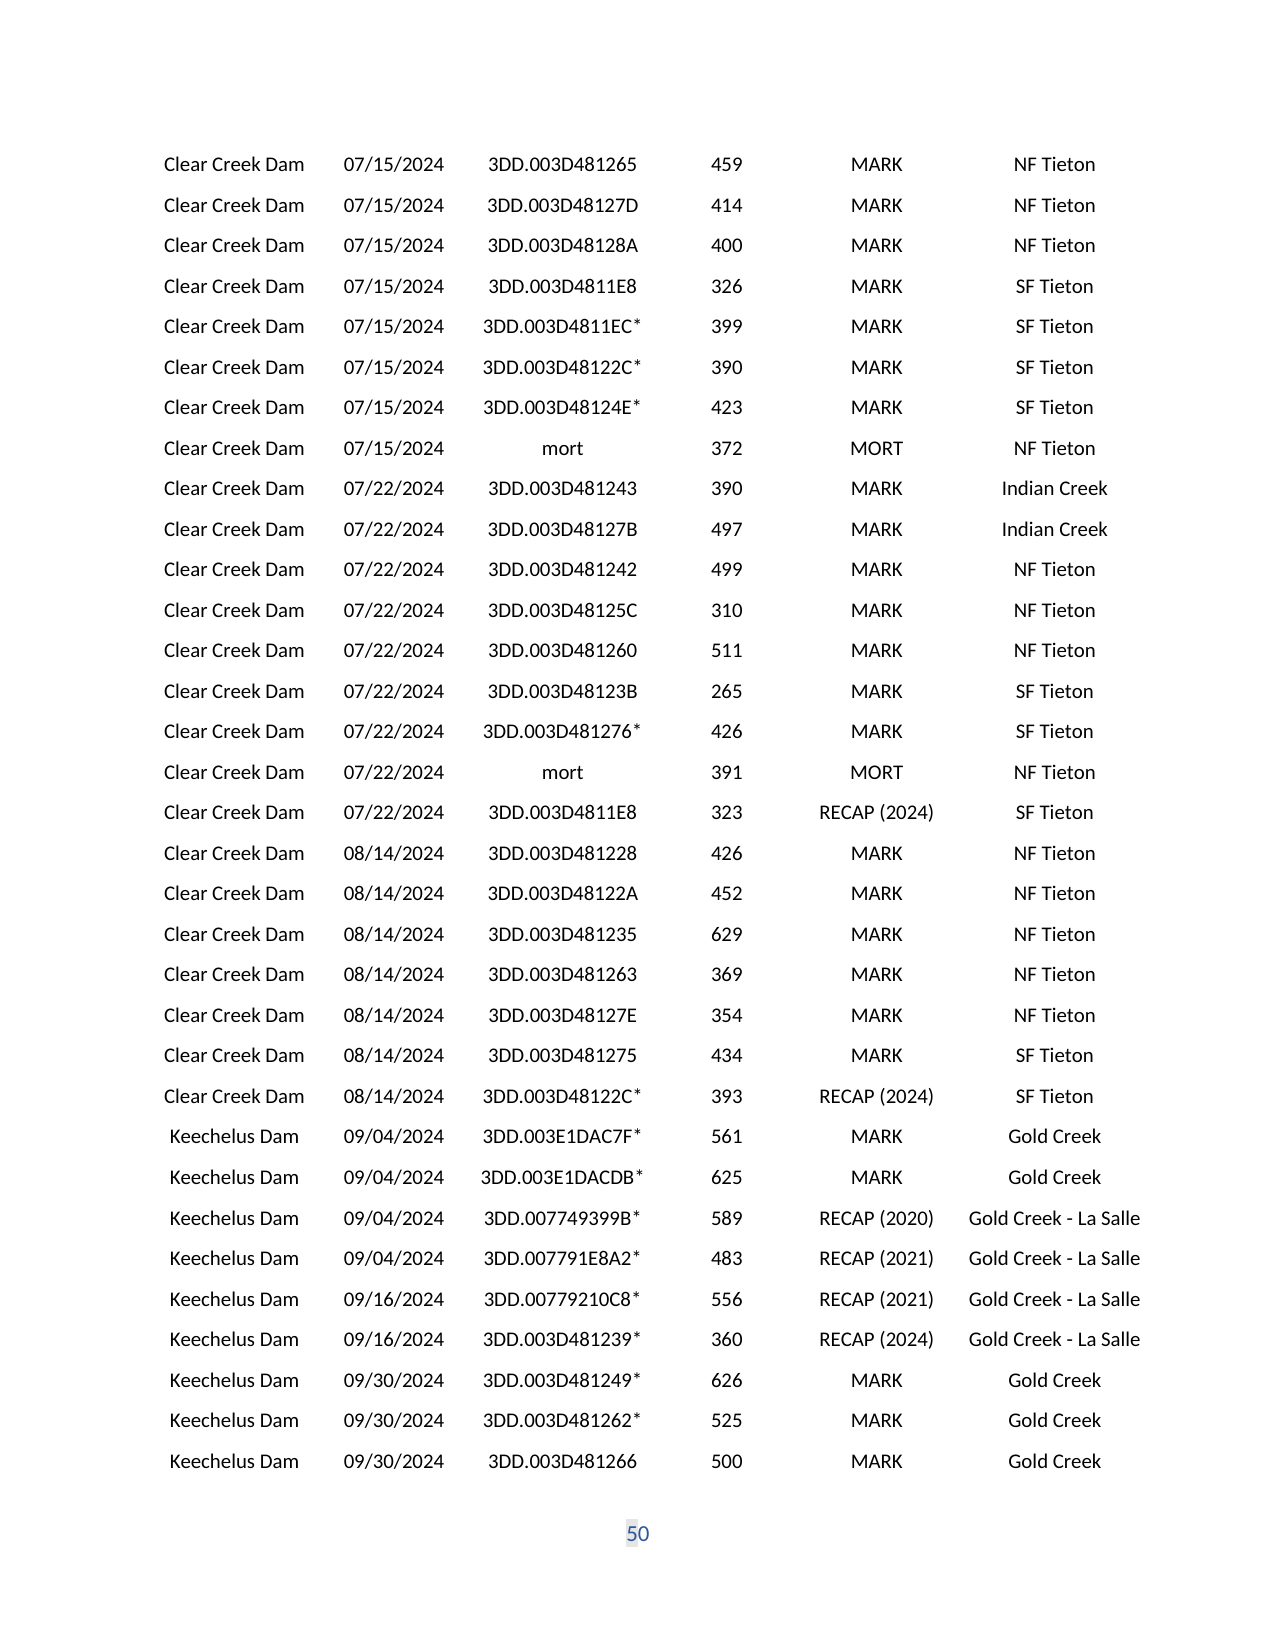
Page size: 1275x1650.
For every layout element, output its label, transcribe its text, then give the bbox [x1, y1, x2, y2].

table_cell 3DD.003D481263 [469, 960, 656, 1001]
table_cell RECAP (2024) [797, 798, 956, 839]
table_cell Gold Creek [956, 1123, 1153, 1163]
table_cell 3DD.003D48124E* [469, 393, 656, 434]
table_cell 3DD.003D48127D [469, 191, 656, 231]
table_cell NF Tieton [956, 758, 1153, 798]
table_cell 629 [656, 920, 797, 960]
table_cell Clear Creek Dam [150, 150, 319, 191]
table_cell SF Tieton [956, 393, 1153, 434]
table_cell 09/04/2024 [319, 1204, 469, 1244]
table_cell SF Tieton [956, 272, 1153, 312]
table_cell Gold Creek [956, 1406, 1153, 1447]
table_cell 497 [656, 515, 797, 555]
table_cell MARK [797, 636, 956, 677]
table_cell 09/16/2024 [319, 1325, 469, 1366]
table_cell Clear Creek Dam [150, 920, 319, 960]
table_cell Keechelus Dam [150, 1406, 319, 1447]
table_cell 3DD.003D4811E8 [469, 798, 656, 839]
table_cell 3DD.00779210C8* [469, 1285, 656, 1325]
table_cell 08/14/2024 [319, 960, 469, 1001]
table_cell MARK [797, 474, 956, 515]
table_cell SF Tieton [956, 1082, 1153, 1122]
table_cell MARK [797, 1041, 956, 1082]
table_cell Clear Creek Dam [150, 231, 319, 272]
table_cell 360 [656, 1325, 797, 1366]
table_cell 07/22/2024 [319, 758, 469, 798]
table_cell MARK [797, 1447, 956, 1487]
table_cell MARK [797, 150, 956, 191]
table_cell SF Tieton [956, 798, 1153, 839]
table_cell 3DD.003D481265 [469, 150, 656, 191]
table_cell 09/30/2024 [319, 1447, 469, 1487]
table_cell 07/15/2024 [319, 353, 469, 393]
table_cell 07/22/2024 [319, 636, 469, 677]
table_cell 369 [656, 960, 797, 1001]
table_cell Clear Creek Dam [150, 515, 319, 555]
table_cell 3DD.003D48123B [469, 677, 656, 717]
table_cell 07/15/2024 [319, 434, 469, 474]
table_cell MORT [797, 434, 956, 474]
table_cell MARK [797, 312, 956, 353]
table_cell 3DD.003D481266 [469, 1447, 656, 1487]
table_cell Clear Creek Dam [150, 434, 319, 474]
table_cell 09/30/2024 [319, 1406, 469, 1447]
table_cell MARK [797, 1163, 956, 1203]
table_cell 3DD.003D481249* [469, 1366, 656, 1406]
table_cell MARK [797, 1406, 956, 1447]
table_cell RECAP (2020) [797, 1204, 956, 1244]
table_cell 3DD.007791E8A2* [469, 1244, 656, 1284]
table_cell 561 [656, 1123, 797, 1163]
table_cell 354 [656, 1001, 797, 1041]
table_cell MARK [797, 1001, 956, 1041]
table_cell Keechelus Dam [150, 1123, 319, 1163]
table_cell 07/22/2024 [319, 717, 469, 758]
table_cell 07/22/2024 [319, 677, 469, 717]
table_cell Clear Creek Dam [150, 879, 319, 920]
table_cell 3DD.003D4811E8 [469, 272, 656, 312]
table_cell Gold Creek - La Salle [956, 1325, 1153, 1366]
table_cell Clear Creek Dam [150, 677, 319, 717]
table_cell 3DD.003D48127B [469, 515, 656, 555]
table_cell Keechelus Dam [150, 1204, 319, 1244]
table_cell 393 [656, 1082, 797, 1122]
table_cell 07/15/2024 [319, 393, 469, 434]
table_cell 08/14/2024 [319, 839, 469, 879]
table_cell 3DD.003D48122C* [469, 1082, 656, 1122]
table_cell mort [469, 758, 656, 798]
table_cell 07/15/2024 [319, 272, 469, 312]
table_cell 626 [656, 1366, 797, 1406]
table_cell 07/22/2024 [319, 798, 469, 839]
table_cell Clear Creek Dam [150, 1082, 319, 1122]
table_cell 500 [656, 1447, 797, 1487]
table_cell 426 [656, 717, 797, 758]
table_cell Clear Creek Dam [150, 1001, 319, 1041]
table_cell Keechelus Dam [150, 1244, 319, 1284]
table_cell 423 [656, 393, 797, 434]
table_cell 07/22/2024 [319, 474, 469, 515]
table_cell 09/04/2024 [319, 1123, 469, 1163]
table_cell Keechelus Dam [150, 1163, 319, 1203]
table_cell 3DD.003D481260 [469, 636, 656, 677]
table_cell 525 [656, 1406, 797, 1447]
table_cell NF Tieton [956, 1001, 1153, 1041]
table_cell 391 [656, 758, 797, 798]
table_cell 426 [656, 839, 797, 879]
table_cell 08/14/2024 [319, 879, 469, 920]
table_cell 07/15/2024 [319, 231, 469, 272]
table_cell 09/04/2024 [319, 1244, 469, 1284]
table_cell RECAP (2024) [797, 1082, 956, 1122]
table_cell Clear Creek Dam [150, 636, 319, 677]
table_cell 09/04/2024 [319, 1163, 469, 1203]
table_cell 3DD.003D48127E [469, 1001, 656, 1041]
table_cell NF Tieton [956, 879, 1153, 920]
table_cell 3DD.003D48122C* [469, 353, 656, 393]
table_cell 390 [656, 474, 797, 515]
table_cell Clear Creek Dam [150, 191, 319, 231]
table_cell MARK [797, 393, 956, 434]
table_cell Gold Creek [956, 1366, 1153, 1406]
table_cell MARK [797, 272, 956, 312]
table_cell MARK [797, 717, 956, 758]
table_cell RECAP (2024) [797, 1325, 956, 1366]
table_cell 07/15/2024 [319, 150, 469, 191]
table_cell Clear Creek Dam [150, 960, 319, 1001]
table_cell NF Tieton [956, 191, 1153, 231]
table_cell 511 [656, 636, 797, 677]
table_cell 08/14/2024 [319, 1001, 469, 1041]
table_cell 400 [656, 231, 797, 272]
table_cell MARK [797, 1123, 956, 1163]
table_cell SF Tieton [956, 353, 1153, 393]
table_cell Gold Creek - La Salle [956, 1285, 1153, 1325]
table_cell 07/22/2024 [319, 555, 469, 596]
table_cell 3DD.003D4811EC* [469, 312, 656, 353]
table_cell 310 [656, 596, 797, 636]
table_cell 459 [656, 150, 797, 191]
table_cell MARK [797, 353, 956, 393]
table_cell MARK [797, 596, 956, 636]
table_cell 3DD.003D481275 [469, 1041, 656, 1082]
table_cell NF Tieton [956, 839, 1153, 879]
table_cell 09/16/2024 [319, 1285, 469, 1325]
table_cell Gold Creek [956, 1447, 1153, 1487]
table_cell 589 [656, 1204, 797, 1244]
table_cell Clear Creek Dam [150, 596, 319, 636]
table_cell MARK [797, 191, 956, 231]
table_cell 08/14/2024 [319, 1082, 469, 1122]
table_cell 08/14/2024 [319, 920, 469, 960]
table_cell RECAP (2021) [797, 1285, 956, 1325]
table_cell Indian Creek [956, 515, 1153, 555]
table_cell 3DD.003D481242 [469, 555, 656, 596]
table_cell MARK [797, 879, 956, 920]
table_cell 07/22/2024 [319, 596, 469, 636]
table_cell 414 [656, 191, 797, 231]
table_cell Gold Creek - La Salle [956, 1204, 1153, 1244]
table_cell NF Tieton [956, 150, 1153, 191]
table_cell MARK [797, 555, 956, 596]
table_cell 390 [656, 353, 797, 393]
table_cell 07/22/2024 [319, 515, 469, 555]
table_cell mort [469, 434, 656, 474]
table_cell NF Tieton [956, 434, 1153, 474]
table_cell 434 [656, 1041, 797, 1082]
table_cell 3DD.007749399B* [469, 1204, 656, 1244]
table_cell 452 [656, 879, 797, 920]
table_cell 3DD.003D481262* [469, 1406, 656, 1447]
table_cell NF Tieton [956, 231, 1153, 272]
table_cell Clear Creek Dam [150, 474, 319, 515]
table_cell 556 [656, 1285, 797, 1325]
table_cell NF Tieton [956, 555, 1153, 596]
table_cell 07/15/2024 [319, 312, 469, 353]
table_cell SF Tieton [956, 677, 1153, 717]
table_cell MARK [797, 1366, 956, 1406]
table_cell Clear Creek Dam [150, 758, 319, 798]
table_cell MARK [797, 960, 956, 1001]
table_cell MORT [797, 758, 956, 798]
table_cell 3DD.003D481239* [469, 1325, 656, 1366]
table_cell Clear Creek Dam [150, 353, 319, 393]
table_cell RECAP (2021) [797, 1244, 956, 1284]
table_cell Clear Creek Dam [150, 798, 319, 839]
table_cell 483 [656, 1244, 797, 1284]
table_cell 3DD.003D481276* [469, 717, 656, 758]
table_cell 3DD.003D481235 [469, 920, 656, 960]
table_cell SF Tieton [956, 1041, 1153, 1082]
table_cell 3DD.003E1DACDB* [469, 1163, 656, 1203]
table_cell Clear Creek Dam [150, 312, 319, 353]
table_cell 3DD.003D481243 [469, 474, 656, 515]
table_cell NF Tieton [956, 920, 1153, 960]
table_cell Gold Creek - La Salle [956, 1244, 1153, 1284]
table_cell Clear Creek Dam [150, 393, 319, 434]
table_cell 625 [656, 1163, 797, 1203]
table_cell Clear Creek Dam [150, 717, 319, 758]
table_cell Clear Creek Dam [150, 1041, 319, 1082]
table_cell Clear Creek Dam [150, 839, 319, 879]
table_cell 265 [656, 677, 797, 717]
table_cell 3DD.003E1DAC7F* [469, 1123, 656, 1163]
table_cell Keechelus Dam [150, 1285, 319, 1325]
table_cell MARK [797, 839, 956, 879]
table_cell Gold Creek [956, 1163, 1153, 1203]
table_cell 372 [656, 434, 797, 474]
table_cell 3DD.003D48128A [469, 231, 656, 272]
table_cell Clear Creek Dam [150, 272, 319, 312]
table_cell Clear Creek Dam [150, 555, 319, 596]
table_cell 399 [656, 312, 797, 353]
table_cell 07/15/2024 [319, 191, 469, 231]
table_cell 3DD.003D481228 [469, 839, 656, 879]
table_cell MARK [797, 231, 956, 272]
table_cell Indian Creek [956, 474, 1153, 515]
table_cell NF Tieton [956, 636, 1153, 677]
table_cell 323 [656, 798, 797, 839]
table_cell SF Tieton [956, 717, 1153, 758]
table_cell SF Tieton [956, 312, 1153, 353]
table_cell 326 [656, 272, 797, 312]
table_cell MARK [797, 677, 956, 717]
table_cell NF Tieton [956, 596, 1153, 636]
table_cell 3DD.003D48122A [469, 879, 656, 920]
table_cell 3DD.003D48125C [469, 596, 656, 636]
table_cell Keechelus Dam [150, 1366, 319, 1406]
table_cell MARK [797, 920, 956, 960]
table_cell NF Tieton [956, 960, 1153, 1001]
table_cell Keechelus Dam [150, 1447, 319, 1487]
table_cell 499 [656, 555, 797, 596]
table_cell MARK [797, 515, 956, 555]
table_cell Keechelus Dam [150, 1325, 319, 1366]
table_cell 09/30/2024 [319, 1366, 469, 1406]
table_cell 08/14/2024 [319, 1041, 469, 1082]
